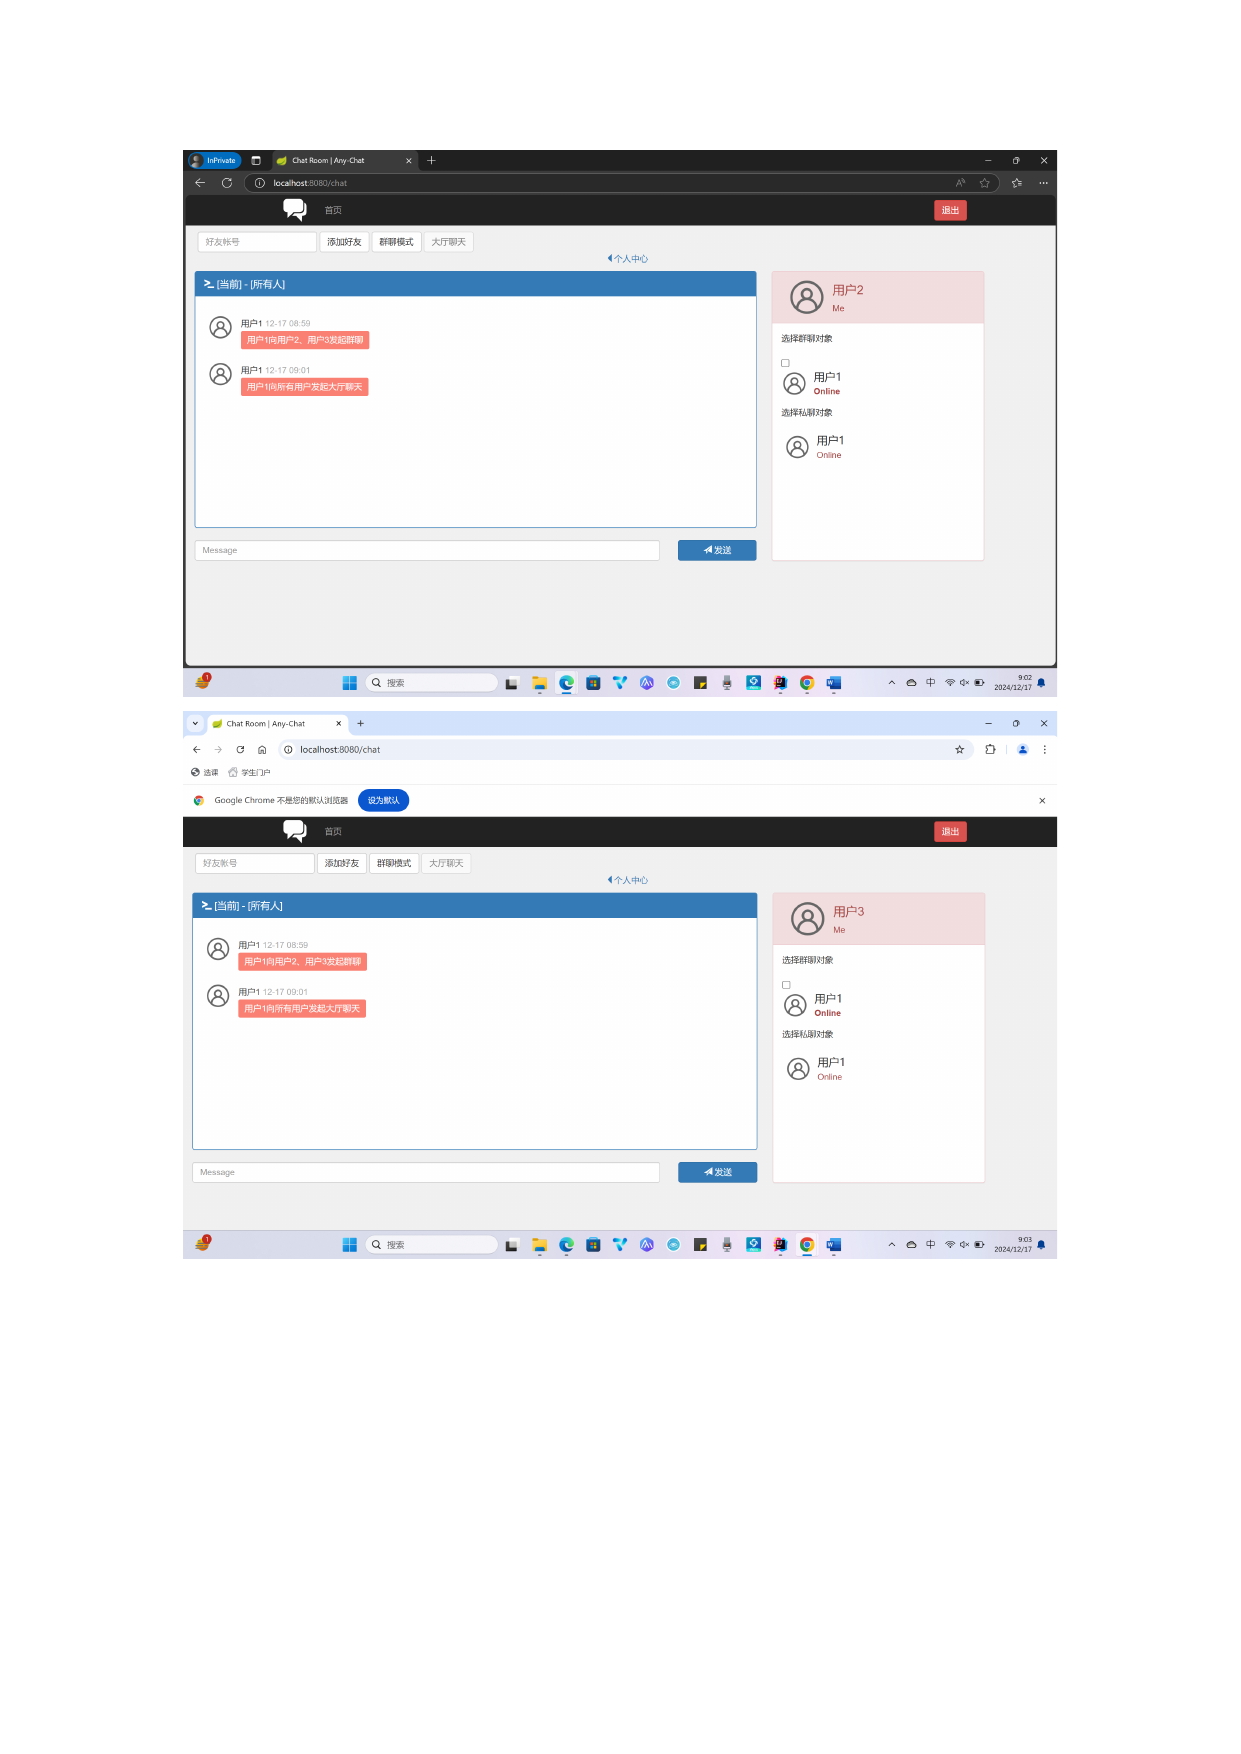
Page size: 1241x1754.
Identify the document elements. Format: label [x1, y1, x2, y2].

picture [183, 711, 1058, 1259]
picture [183, 150, 1058, 697]
